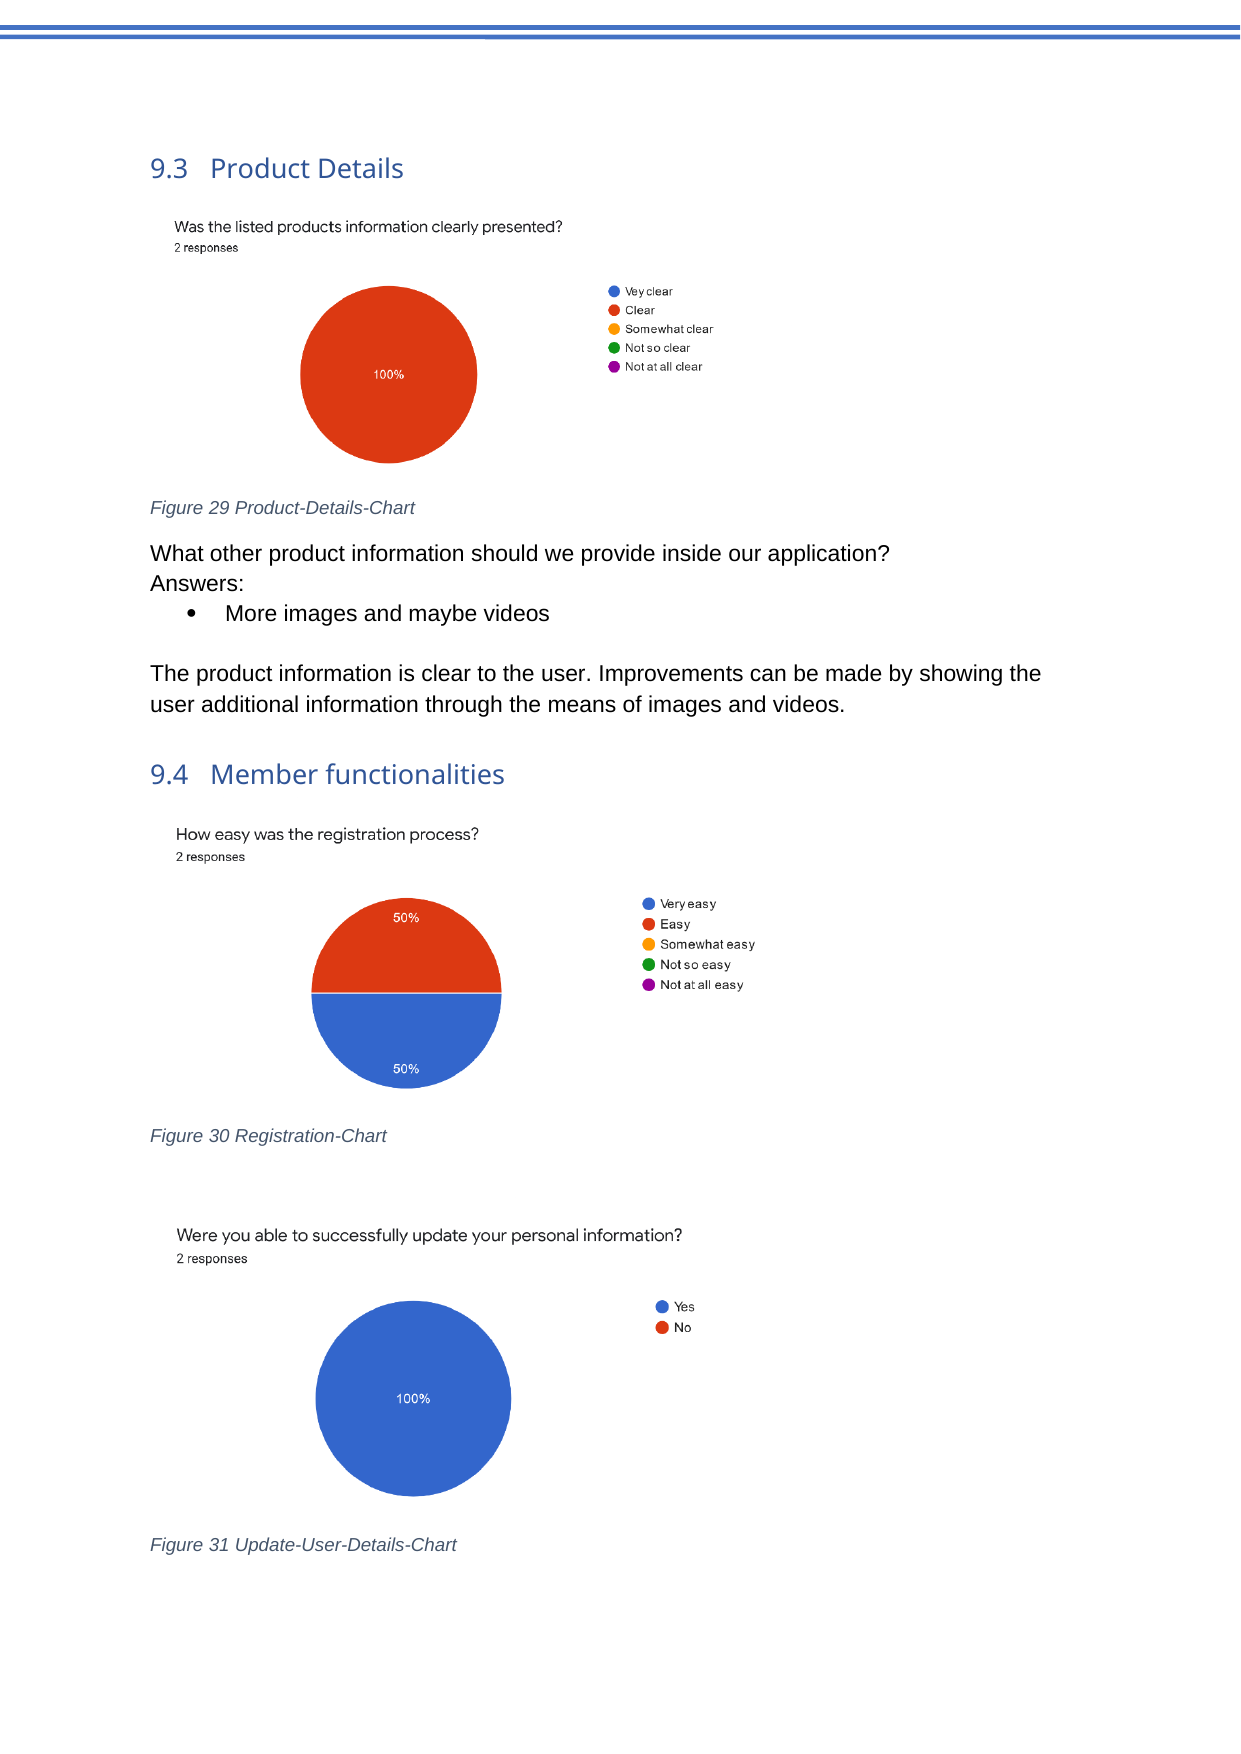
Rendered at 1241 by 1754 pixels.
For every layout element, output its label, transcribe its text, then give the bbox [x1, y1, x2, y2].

picture [150, 1197, 949, 1534]
picture [150, 192, 874, 497]
subtitle Member functionalities [150, 755, 1090, 792]
text The product information is clear to the user. Improvements can be made by showing the user additional information through the means of images and videos. [150, 660, 1090, 717]
list More images and maybe videos [187, 600, 1090, 626]
subtitle Product Details [150, 150, 1090, 187]
text Answers: [150, 570, 1090, 596]
text Figure 30 Registration-Chart [150, 1125, 1090, 1147]
picture [150, 797, 928, 1125]
text Figure 29 Product-Details-Chart [150, 497, 1090, 519]
text Figure 31 Update-User-Details-Chart [150, 1534, 1090, 1555]
text What other product information should we provide inside our application? [150, 539, 1090, 566]
